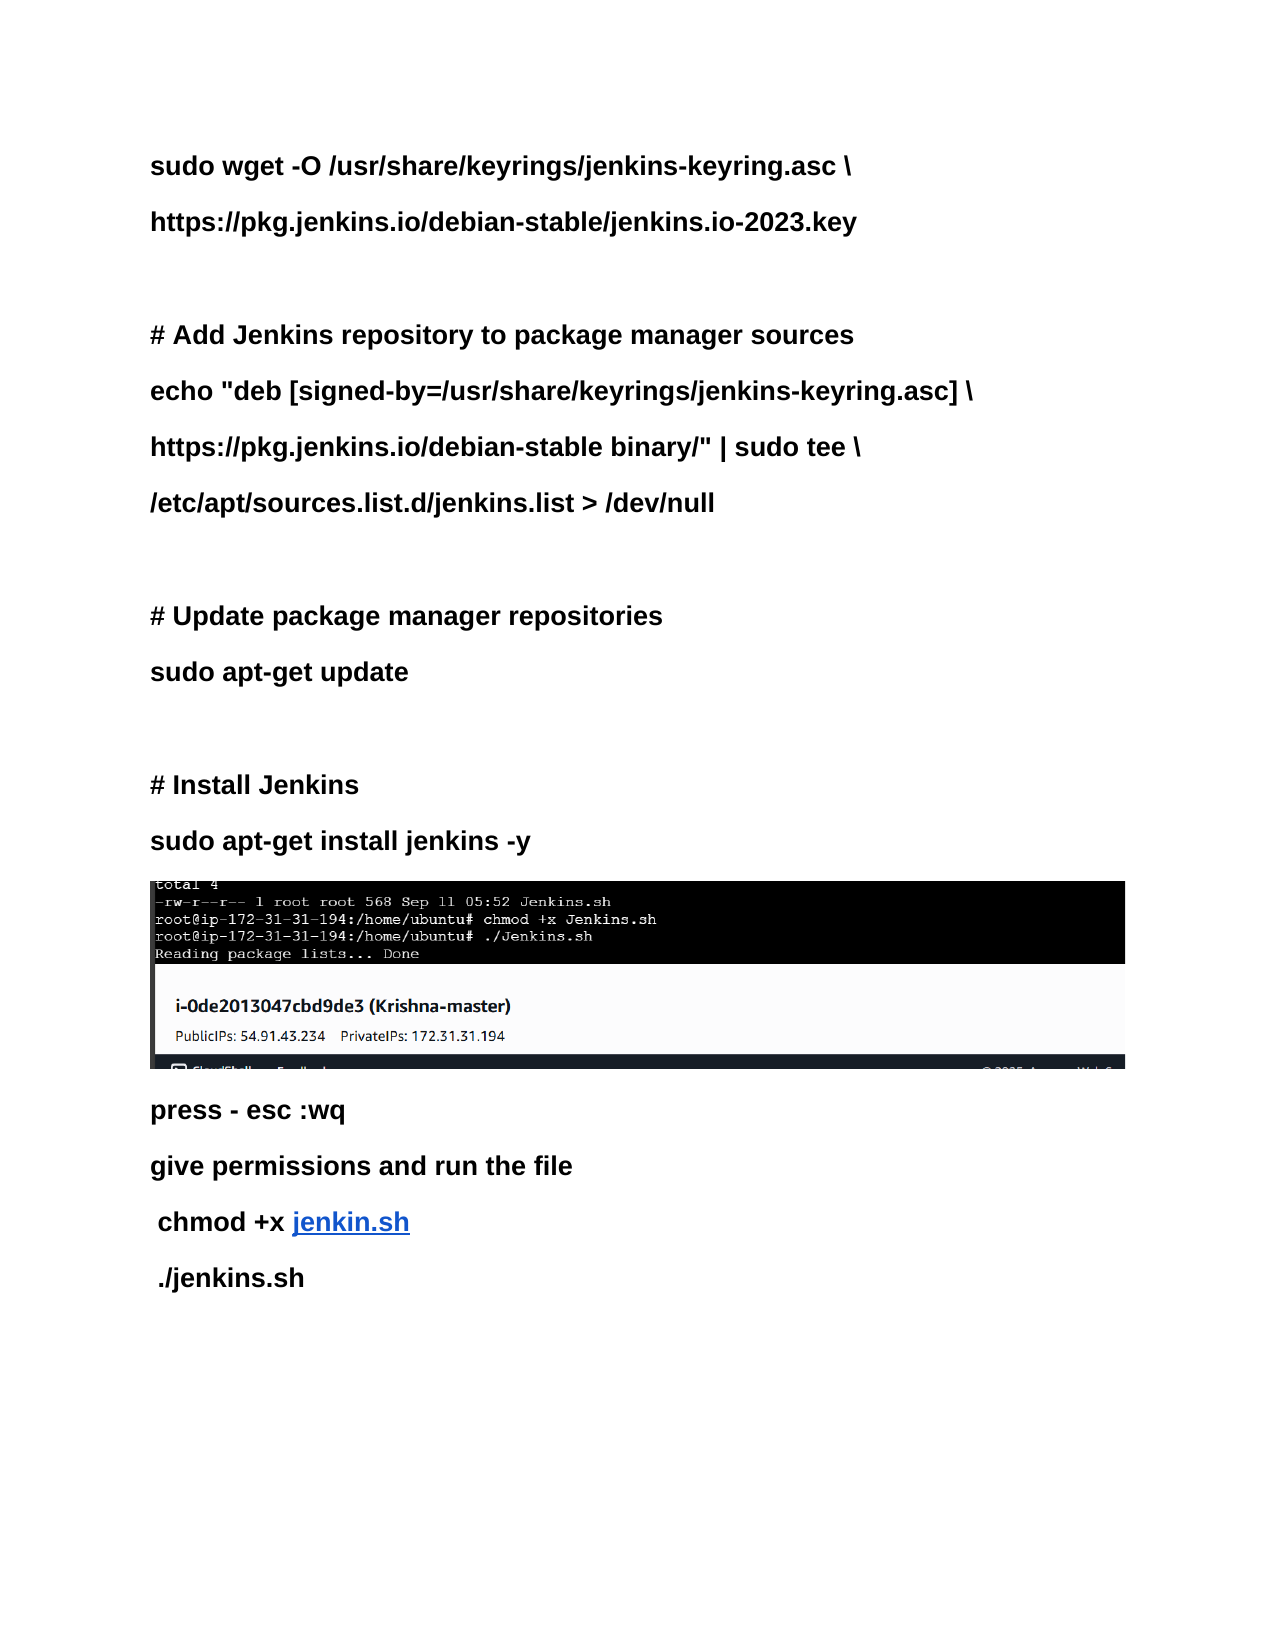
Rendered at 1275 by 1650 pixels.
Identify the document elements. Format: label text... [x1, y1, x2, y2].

picture [150, 881, 1125, 1069]
text ./jenkins.sh [150, 1262, 1125, 1294]
text echo "deb [signed-by=/usr/share/keyrings/jenkins-keyring.asc] \ [150, 375, 1125, 406]
text press - esc :wq [150, 1094, 1125, 1125]
text sudo apt-get install jenkins -y [150, 825, 1125, 856]
text # Update package manager repositories [150, 600, 1125, 631]
text chmod +x jenkin.sh [150, 1206, 1125, 1237]
text give permissions and run the file [150, 1150, 1125, 1181]
text sudo wget -O /usr/share/keyrings/jenkins-keyring.asc \ [150, 150, 1125, 181]
text sudo apt-get update [150, 656, 1125, 687]
text /etc/apt/sources.list.d/jenkins.list > /dev/null [150, 487, 1125, 519]
text https://pkg.jenkins.io/debian-stable/jenkins.io-2023.key [150, 206, 1125, 237]
text # Add Jenkins repository to package manager sources [150, 319, 1125, 350]
text https://pkg.jenkins.io/debian-stable binary/" | sudo tee \ [150, 431, 1125, 462]
text # Install Jenkins [150, 769, 1125, 800]
